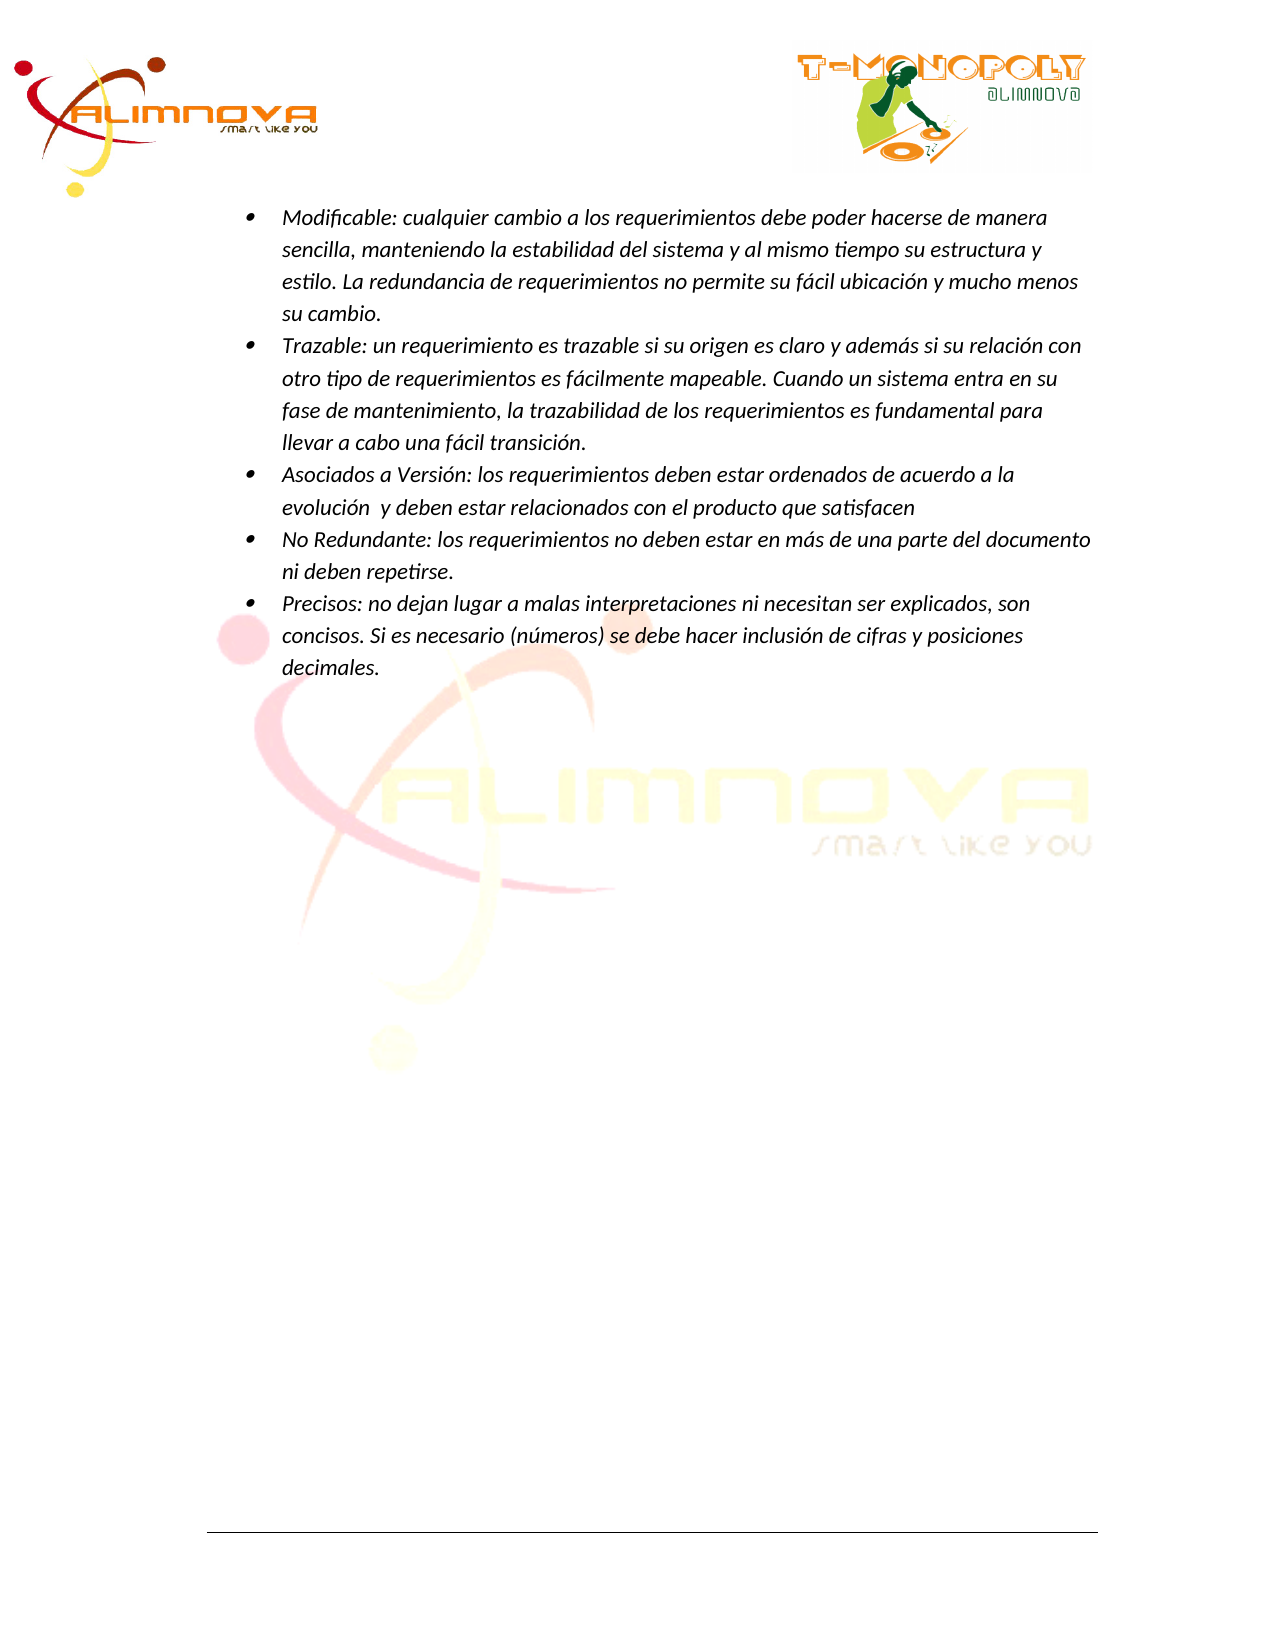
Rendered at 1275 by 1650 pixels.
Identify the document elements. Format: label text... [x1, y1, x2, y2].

list Modificable: cualquier cambio a los requerimientos debe poder hacerse de manera sencilla, manteniendo la estabilidad del sistema y al mismo tiempo su estructura y estilo. La redundancia de requerimientos no permite su fácil ubicación y mucho menos su cambio. [244, 177, 1098, 327]
list Trazable: un requerimiento es trazable si su origen es claro y además si su relación con otro tipo de requerimientos es fácilmente mapeable. Cuando un sistema entra en su fase de mantenimiento, la trazabilidad de los requerimientos es fundamental para llevar a cabo una fácil transición. [244, 332, 1098, 456]
picture [10, 55, 319, 199]
list Asociados a Versión: los requerimientos deben estar ordenados de acuerdo a la evolución y deben estar relacionados con el producto que satisfacen [244, 460, 1098, 521]
list Precisos: no dejan lugar a malas interpretaciones ni necesitan ser explicados, son concisos. Si es necesario (números) se debe hacer inclusión de cifras y posiciones decimales. [244, 589, 1098, 682]
list No Redundante: los requerimientos no deben estar en más de una parte del documento ni deben repetirse. [244, 525, 1098, 585]
picture [792, 40, 1093, 173]
